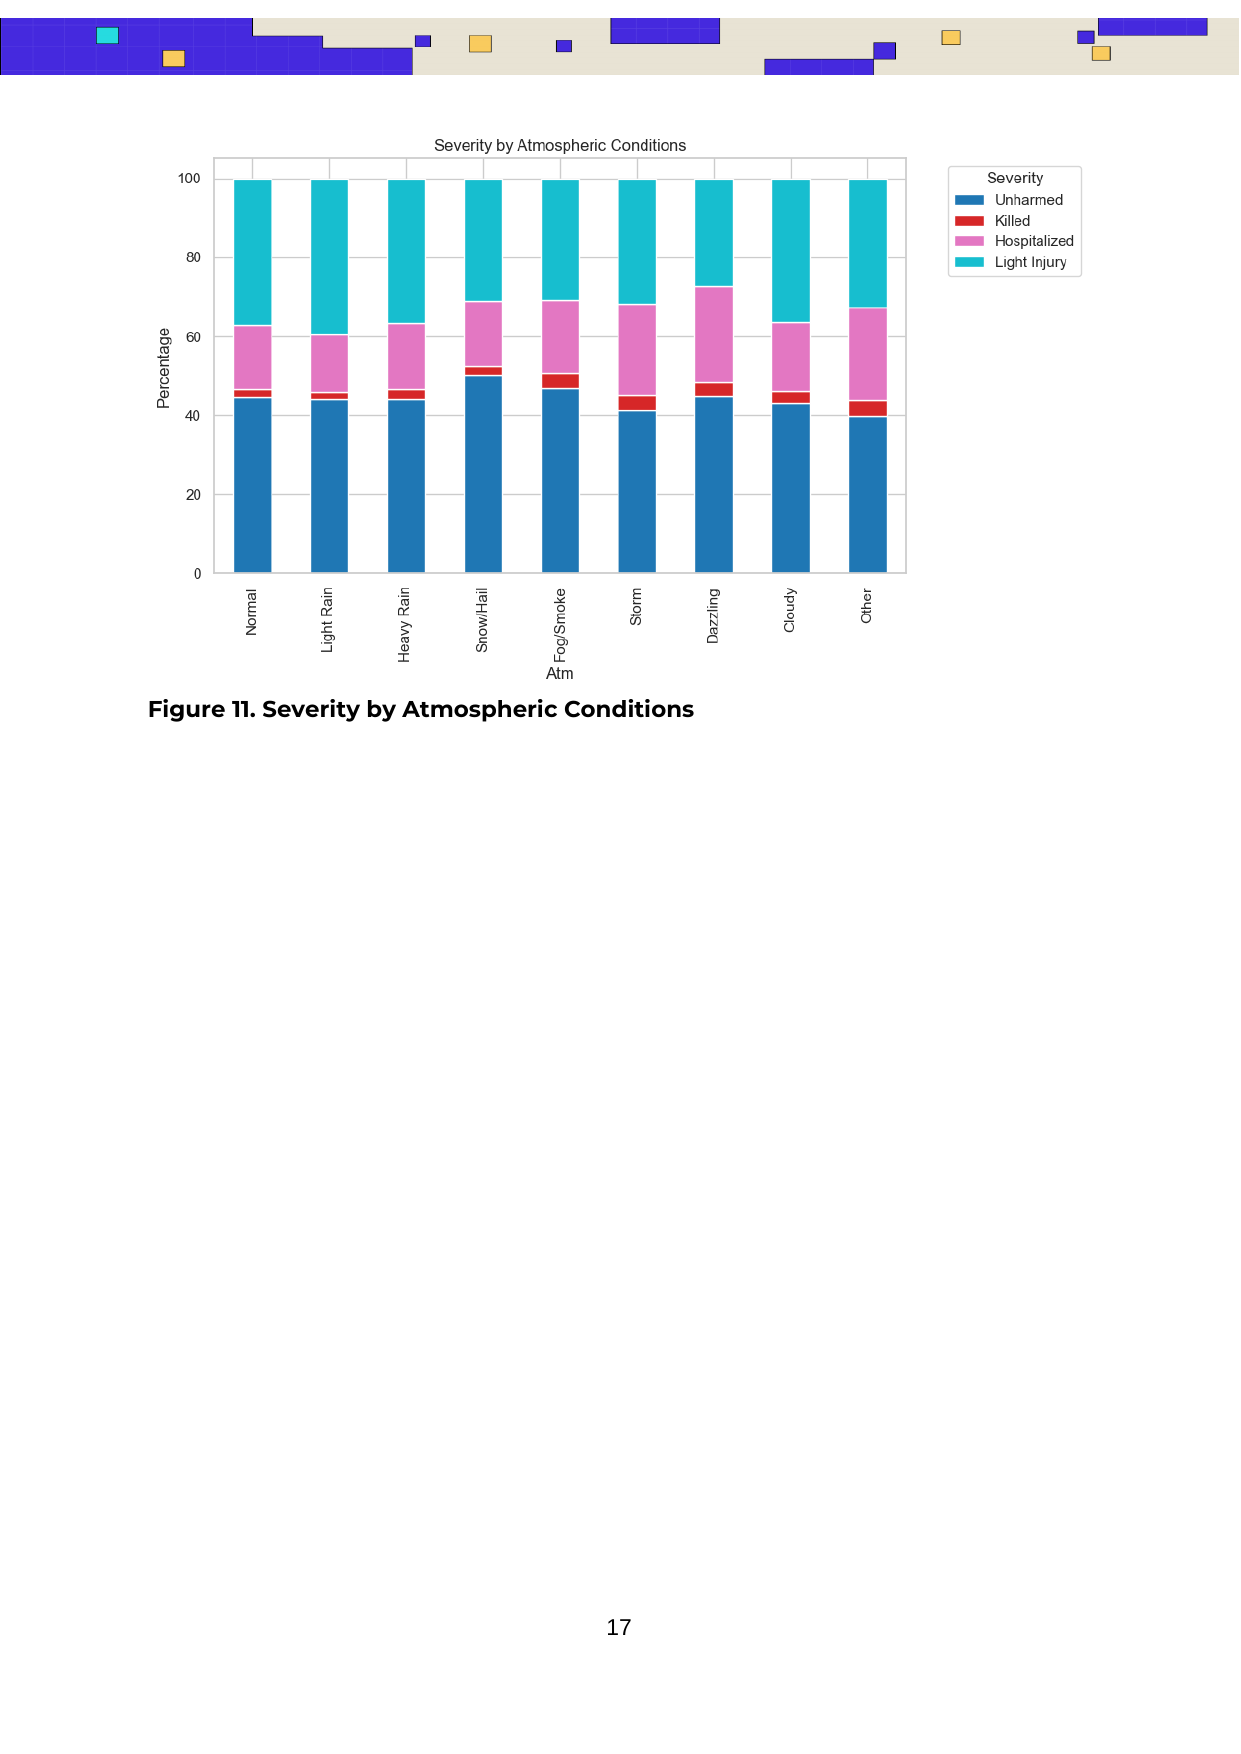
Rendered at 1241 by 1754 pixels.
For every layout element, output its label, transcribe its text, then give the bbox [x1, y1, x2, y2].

picture [147, 130, 1090, 691]
picture [0, 18, 1239, 75]
text Figure 11. Severity by Atmospheric Conditions [148, 695, 1090, 723]
